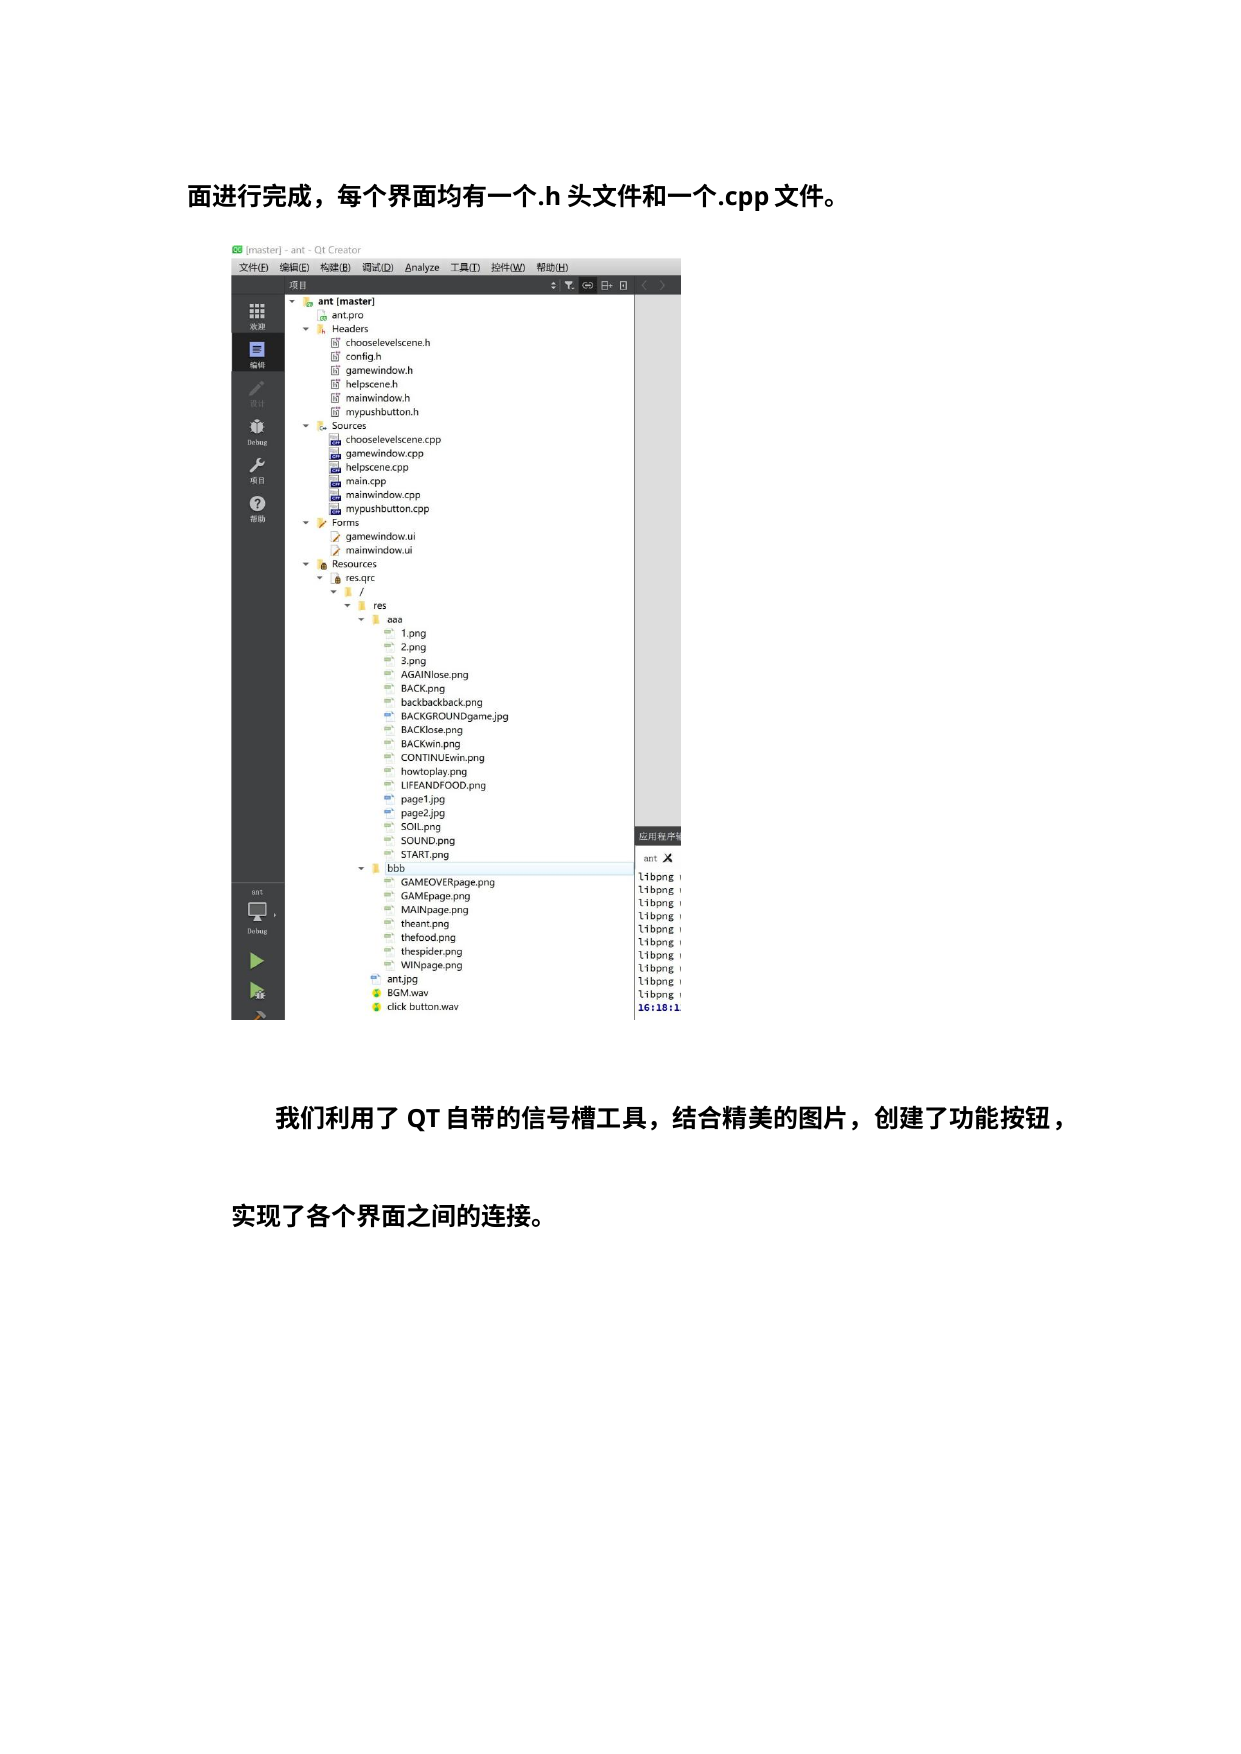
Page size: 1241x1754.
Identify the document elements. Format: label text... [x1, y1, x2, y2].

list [187, 162, 1053, 227]
picture [231, 245, 681, 1020]
list 我们利用了QT自带的信号槽工具，结合精美的图片，创建了功能按钮，实现了各个界面之间的连接。 [231, 1084, 1053, 1247]
